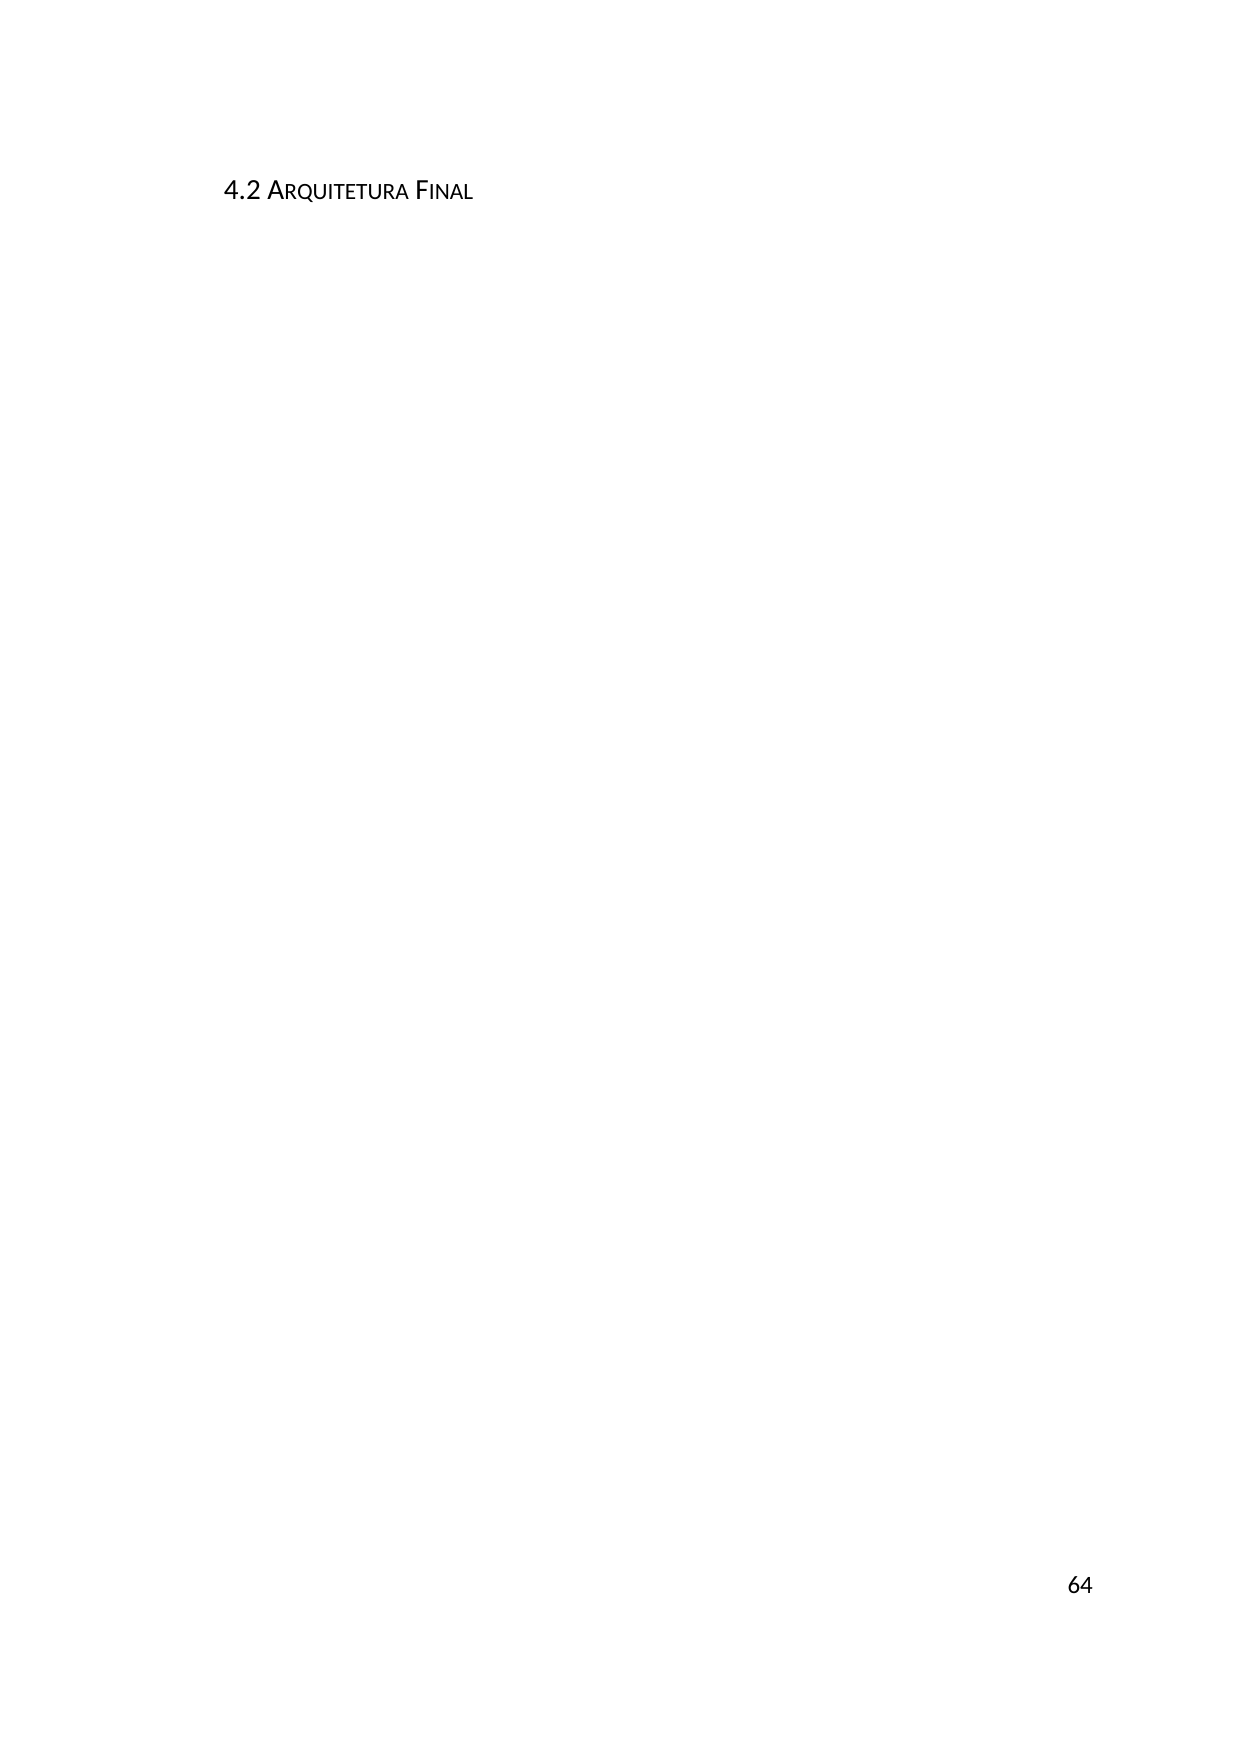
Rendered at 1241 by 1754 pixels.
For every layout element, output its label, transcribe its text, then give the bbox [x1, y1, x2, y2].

subtitle 4.2 Arquitetura Final [150, 171, 1092, 206]
